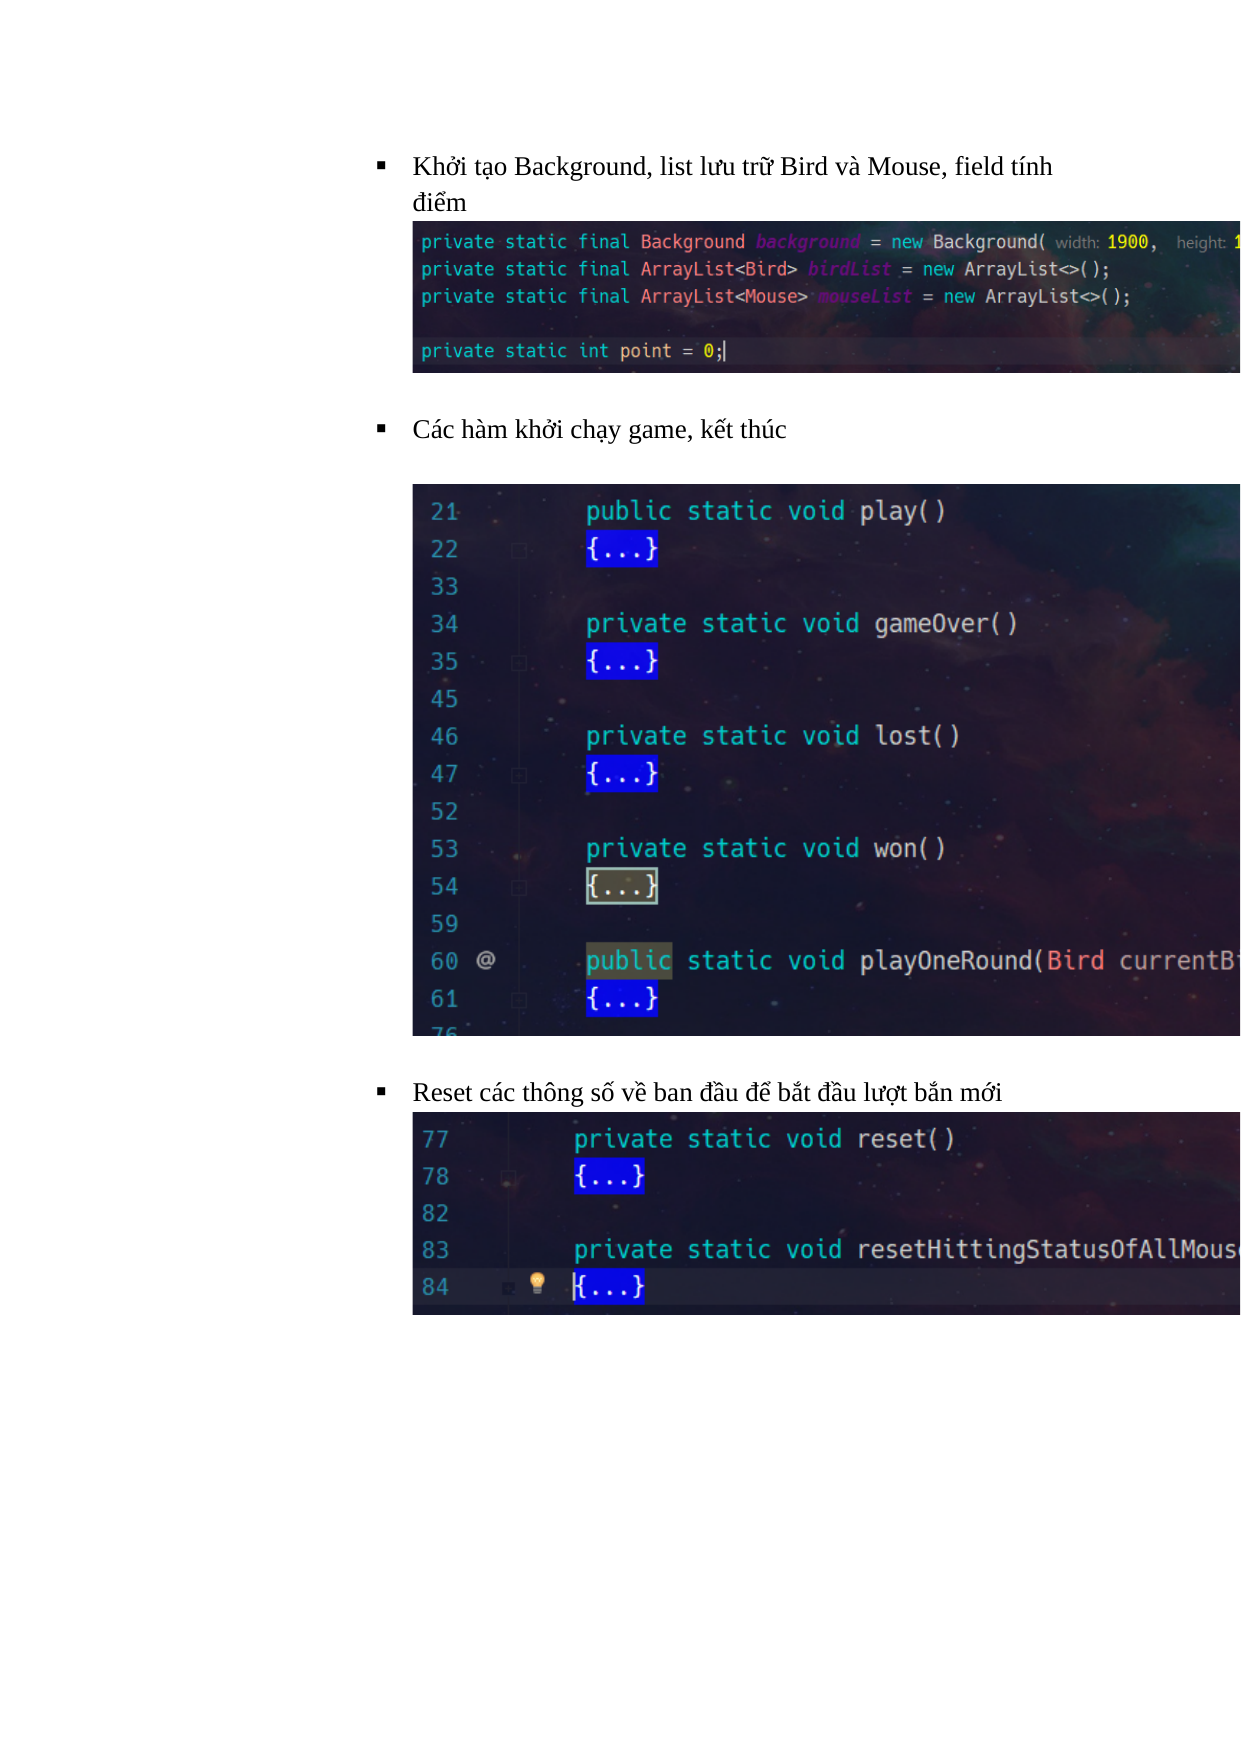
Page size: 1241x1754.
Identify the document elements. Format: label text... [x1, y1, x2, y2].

picture [412, 221, 1241, 373]
picture [412, 1112, 1241, 1315]
list Khởi tạo Background, list lưu trữ Bird và Mouse, field tính điểm [375, 150, 1090, 217]
list Reset các thông số về ban đầu để bắt đầu lượt bắn mới [375, 1076, 1090, 1107]
list Các hàm khởi chạy game, kết thúc [375, 413, 1090, 444]
picture [412, 484, 1241, 1036]
